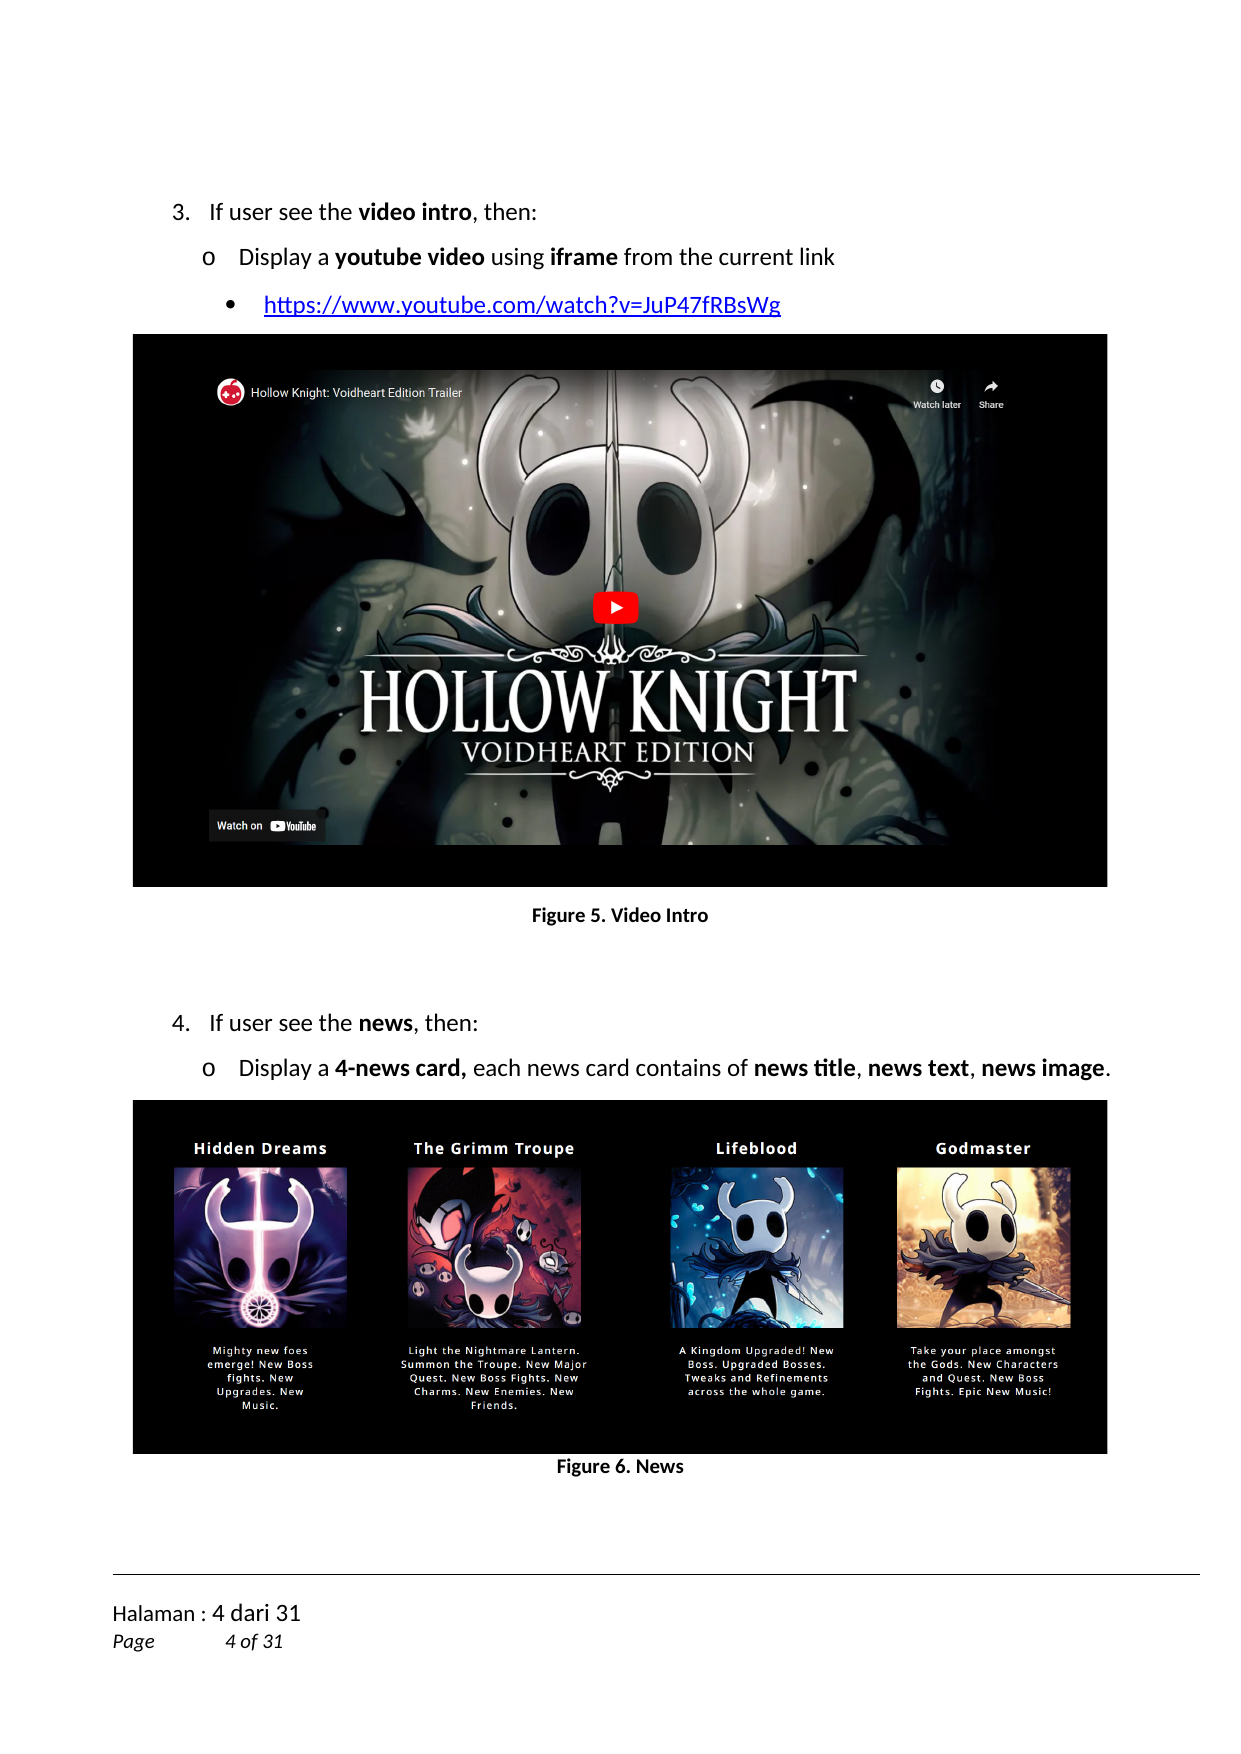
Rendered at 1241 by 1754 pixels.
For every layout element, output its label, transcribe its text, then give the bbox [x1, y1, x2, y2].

list If user see the video intro, then: [172, 196, 1128, 226]
list https://www.youtube.com/watch?v=JuP47fRBsWg [226, 289, 1128, 319]
picture [132, 1100, 1108, 1454]
picture [132, 334, 1108, 887]
text Figure 6. News [112, 1454, 1128, 1479]
list If user see the news, then: [172, 1007, 1128, 1037]
list Display a youtube video using iframe from the current link [201, 241, 1128, 273]
text Figure 5. Video Intro [112, 902, 1128, 927]
list Display a 4-news card, each news card contains of news title, news text, news image. [201, 1052, 1128, 1084]
